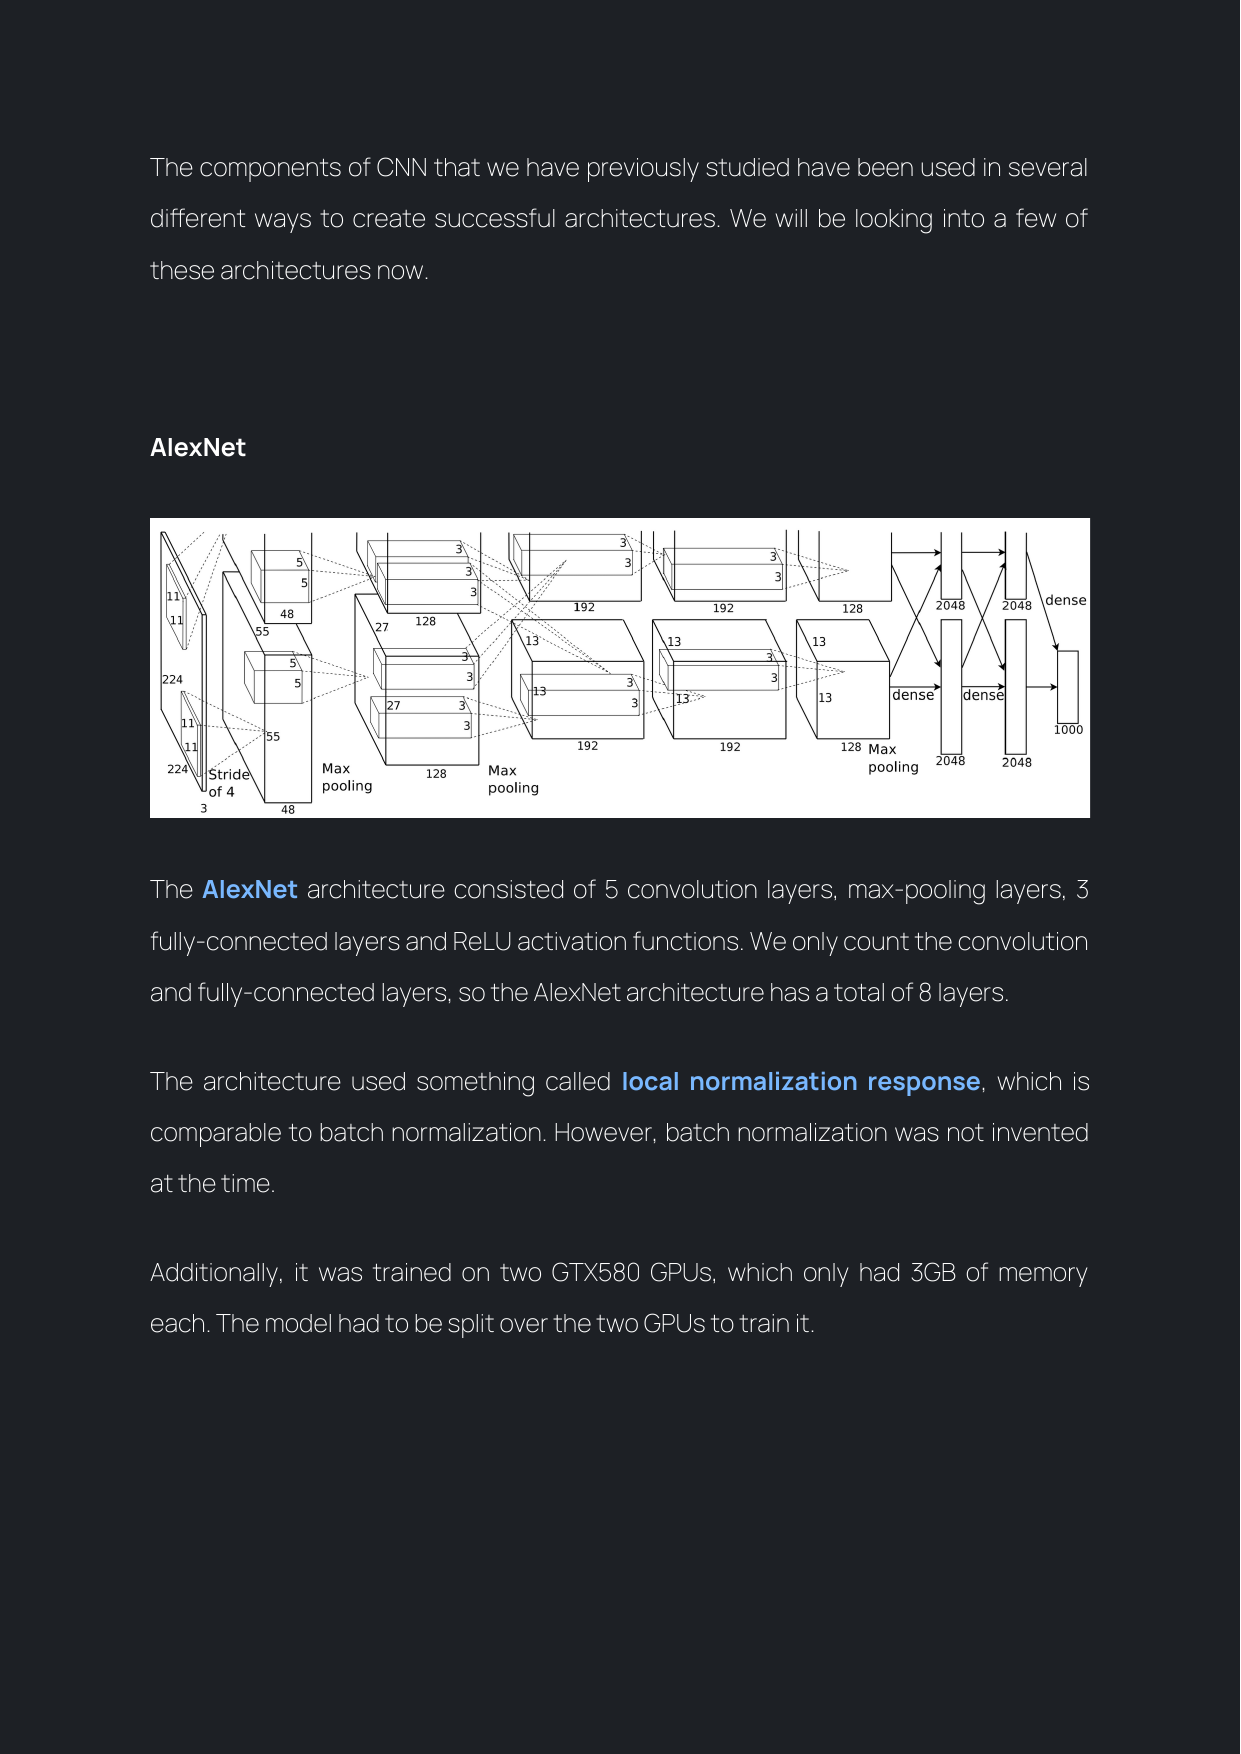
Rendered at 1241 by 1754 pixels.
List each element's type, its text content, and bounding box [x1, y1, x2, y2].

text The AlexNet architecture consisted of 5 convolution layers, max-pooling layers, 3 fully-connected layers and ReLU activation functions. We only count the convolution and fully-connected layers, so the AlexNet architecture has a total of 8 layers. [150, 872, 1090, 1009]
subtitle AlexNet [150, 430, 1090, 464]
text The components of CNN that we have previously studied have been used in several different ways to create successful architectures. We will be looking into a few of these architectures now. [150, 150, 1090, 287]
text Additionally, it was trained on two GTX580 GPUs, which only had 3GB of memory each. The model had to be split over the two GPUs to train it. [150, 1255, 1090, 1340]
picture [150, 518, 1091, 818]
text The architecture used something called local normalization response, which is comparable to batch normalization. However, batch normalization was not invented at the time. [150, 1063, 1090, 1200]
